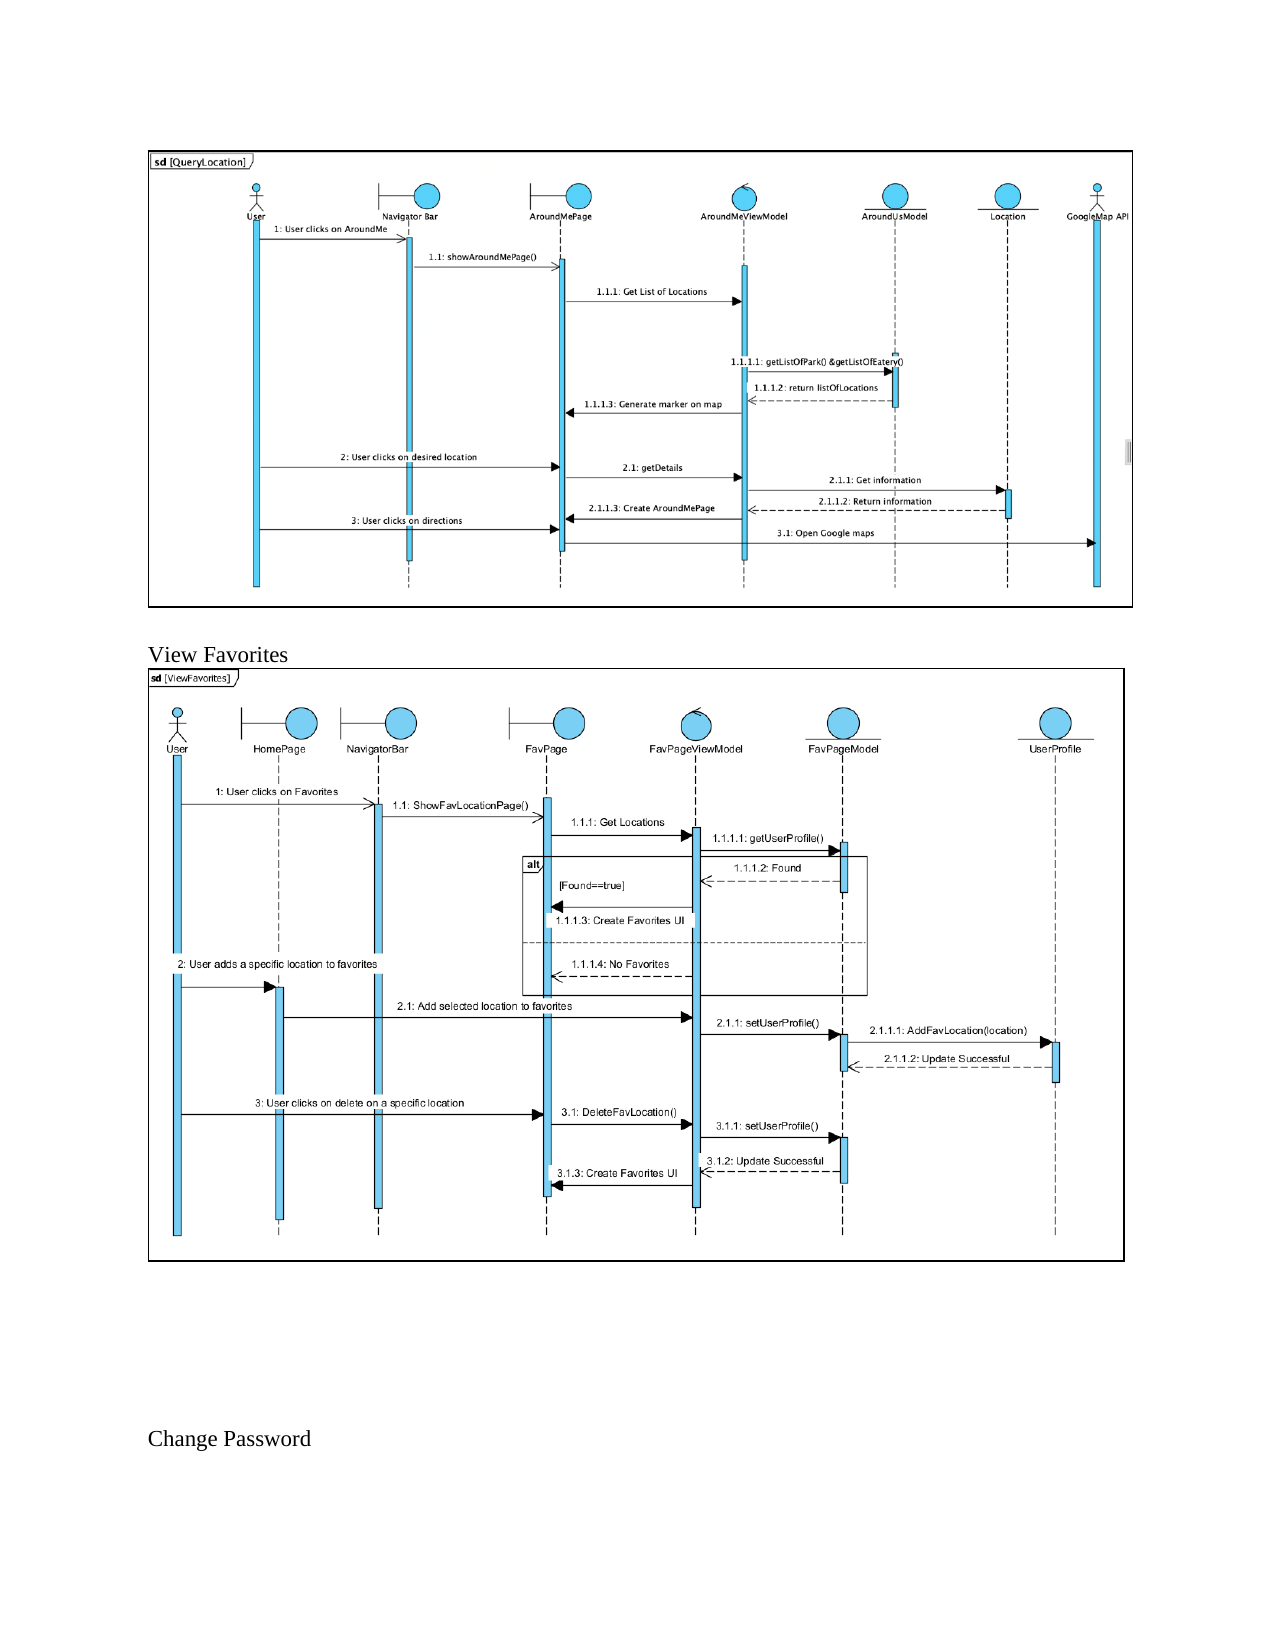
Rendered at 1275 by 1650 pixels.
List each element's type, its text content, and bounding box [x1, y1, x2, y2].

text View Favorites [148, 641, 1137, 668]
text Change Password [148, 1425, 1137, 1451]
picture [149, 152, 1132, 606]
picture [149, 669, 1123, 1260]
